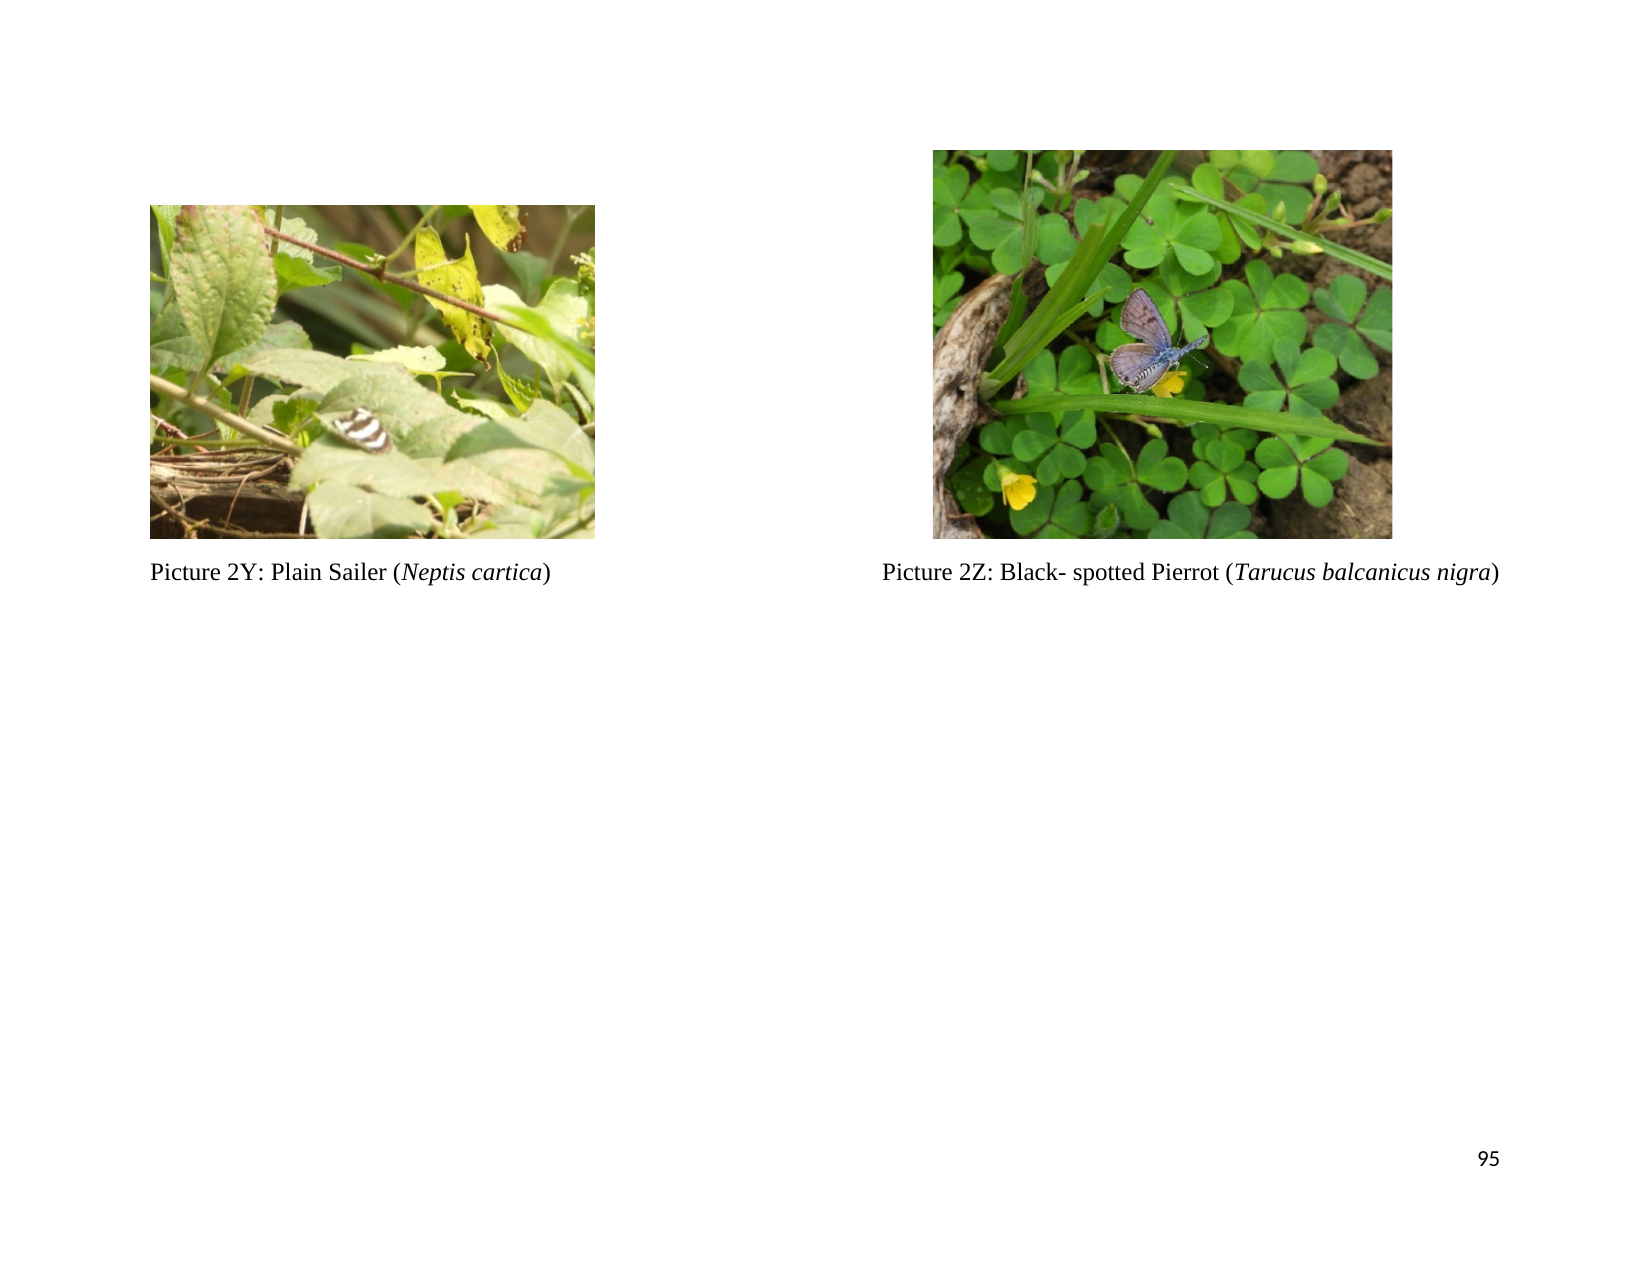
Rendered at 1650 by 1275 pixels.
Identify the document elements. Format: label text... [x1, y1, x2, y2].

picture [150, 205, 595, 539]
text Picture 2Y: Plain Sailer (Neptis cartica) Picture 2Z: Black- spotted Pierrot (Tarucus balcanicus nigra) [150, 557, 1500, 586]
picture [932, 150, 1393, 539]
